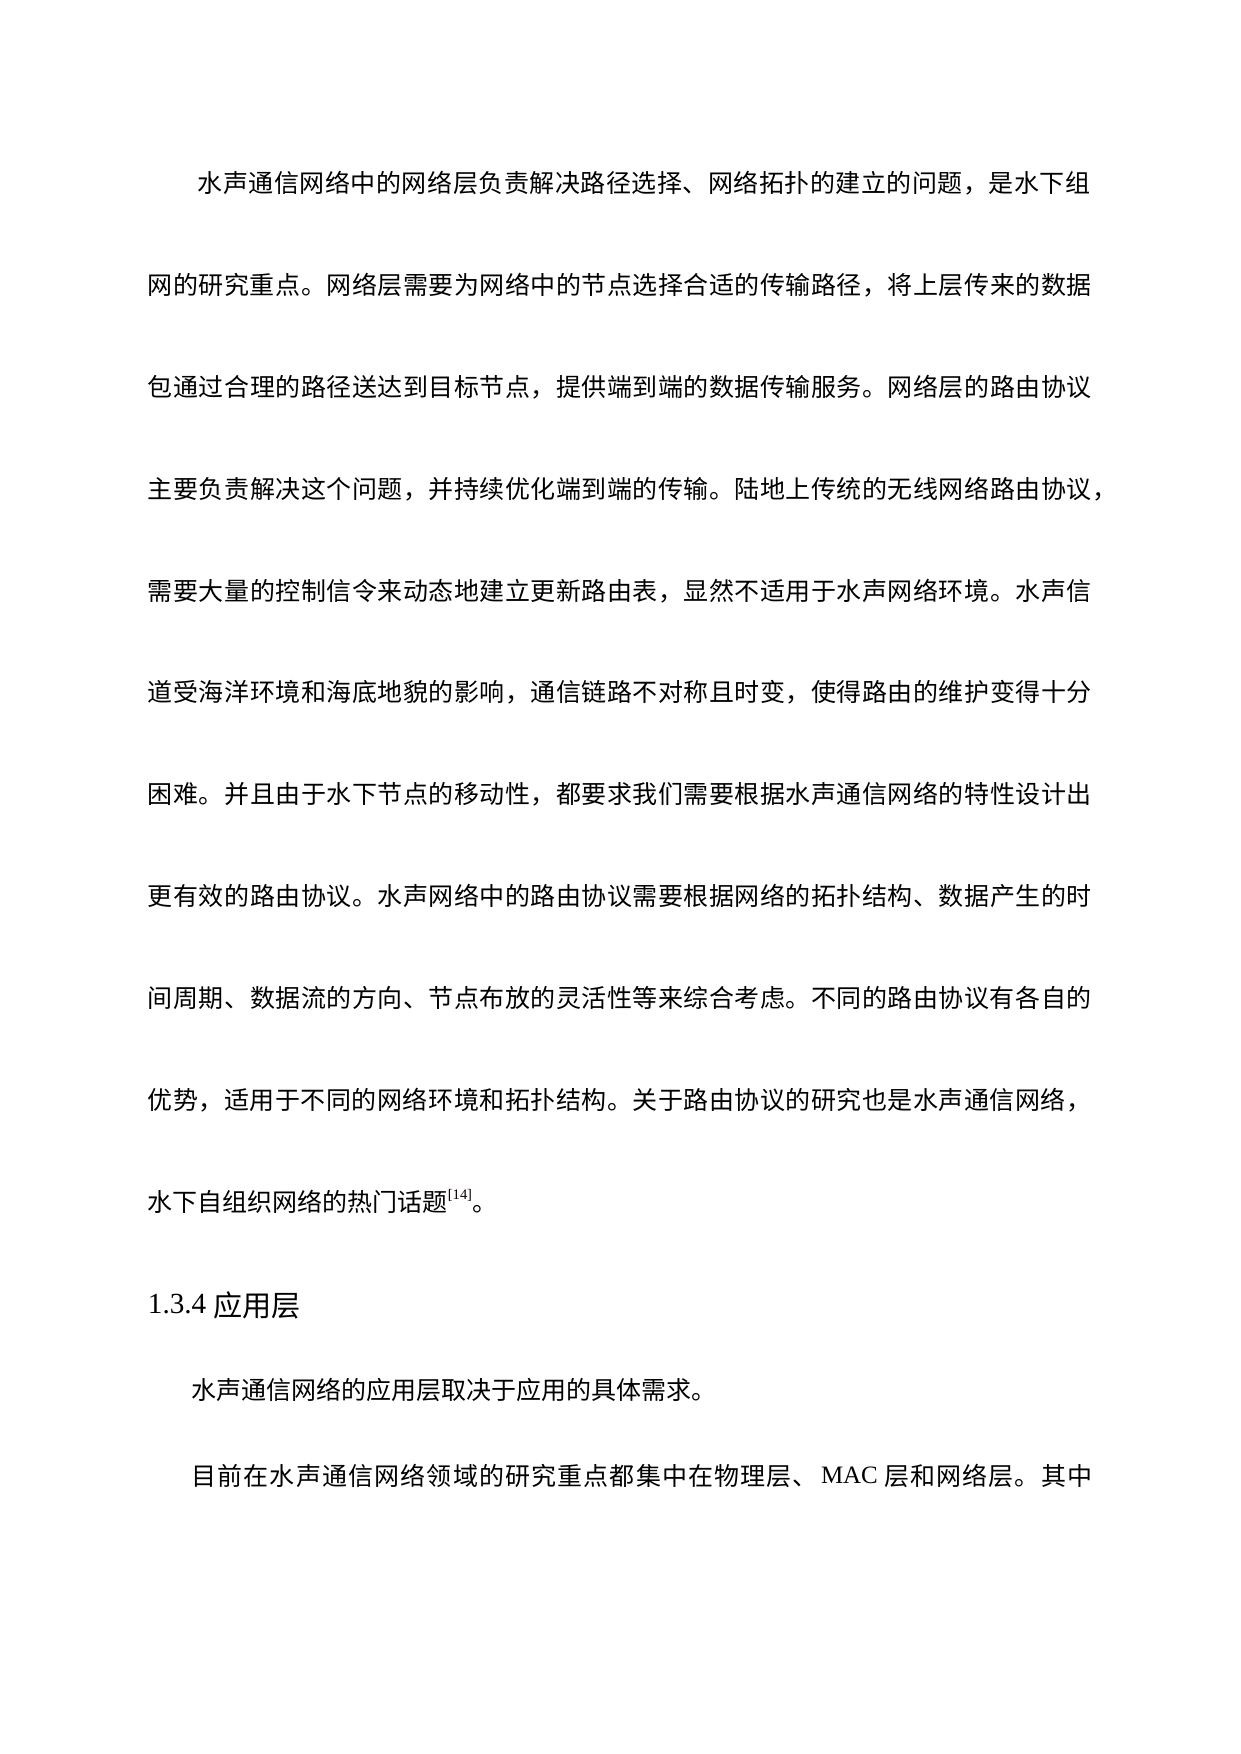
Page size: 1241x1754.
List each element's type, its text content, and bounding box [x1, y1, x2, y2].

text 水声通信网络的应用层取决于应用的具体需求。 [148, 1354, 1092, 1422]
subtitle 1.3.4 应用层 [148, 1269, 1067, 1337]
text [148, 1440, 1092, 1508]
text 水声通信网络中的网络层负责解决路径选择、网络拓扑的建立的问题，是水下组网的研究重点。网络层需要为网络中的节点选择合适的传输路径，将上层传来的数据包通过合理的路径送达到目标节点，提供端到端的数据传输服务。网络层的路由协议主要负责解决这个问题，并持续优化端到端的传输。陆地上传统的无线网络路由协议，需要大量的控制信令来动态地建立更新路由表，显然不适用于水声网络环境。水声信道受海洋环境和海底地貌的影响，通信链路不对称且时变，使得路由的维护变得十分困难。并且由于水下节点的移动性，都要求我们需要根据水声通信网络的特性设计出更有效的路由协议。水声网络中的路由协议需要根据网络的拓扑结构、数据产生的时间周期、数据流的方向、节点布放的灵活性等来综合考虑。不同的路由协议有各自的优势，适用于不同的网络环境和拓扑结构。关于路由协议的研究也是水声通信网络，水下自组织网络的热门话题[14]。 [148, 148, 1092, 1234]
